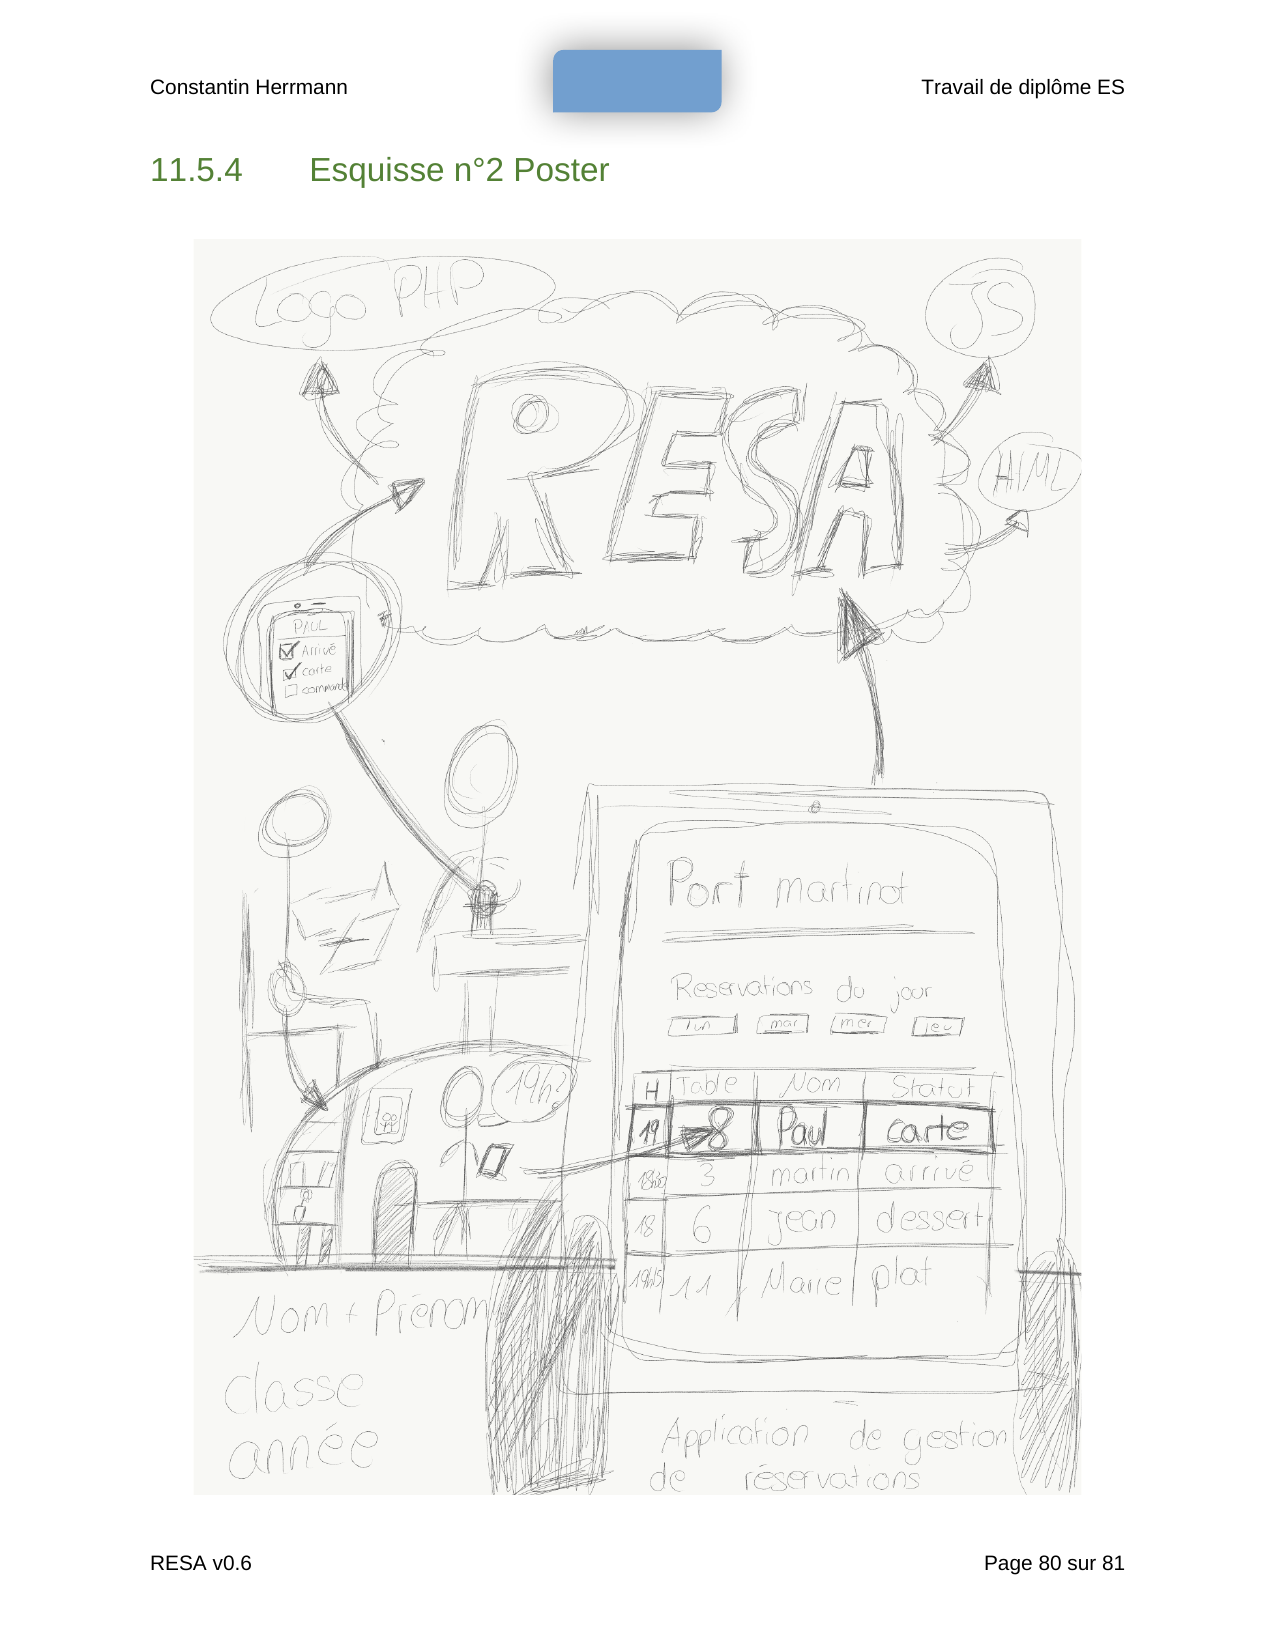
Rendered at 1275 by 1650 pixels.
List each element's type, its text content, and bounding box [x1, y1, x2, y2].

text Esquisse n°2 Poster [150, 150, 1125, 188]
picture [193, 239, 1082, 1495]
